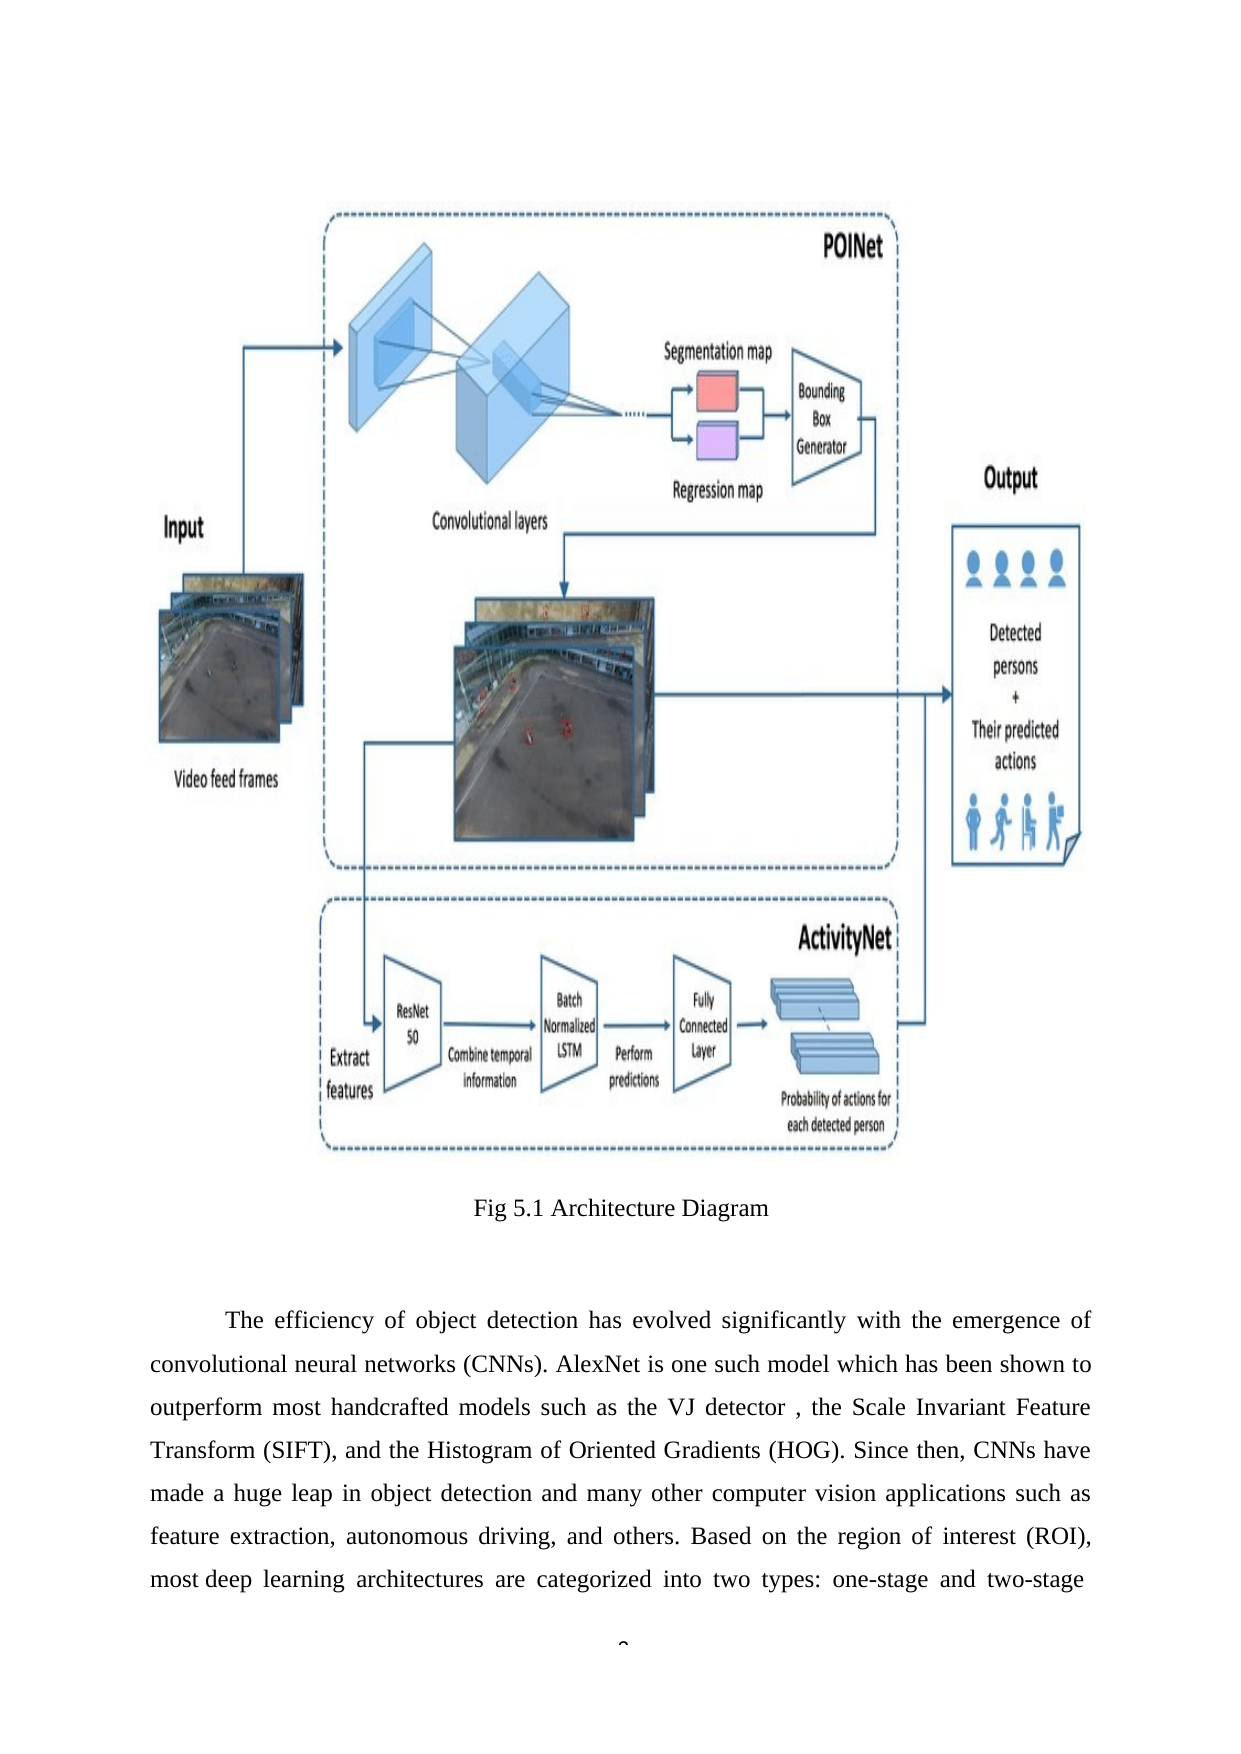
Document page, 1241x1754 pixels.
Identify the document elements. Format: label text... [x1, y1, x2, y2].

picture [150, 201, 1087, 1163]
text The efficiency of object detection has evolved significantly with the emergence of convolutional neural networks (CNNs). AlexNet is one such model which has been shown to outperform most handcrafted models such as the VJ detector , the Scale Invariant Feature Transform (SIFT), and the Histogram of Oriented Gradients (HOG). Since then, CNNs have made a huge leap in object detection and many other computer vision applications such as feature extraction, autonomous driving, and others. Based on the region of interest (ROI), most deep learning architectures are categorized into two types: one-stage and two-stage [150, 1306, 1092, 1593]
text Fig 5.1 Architecture Diagram [133, 1193, 1109, 1222]
